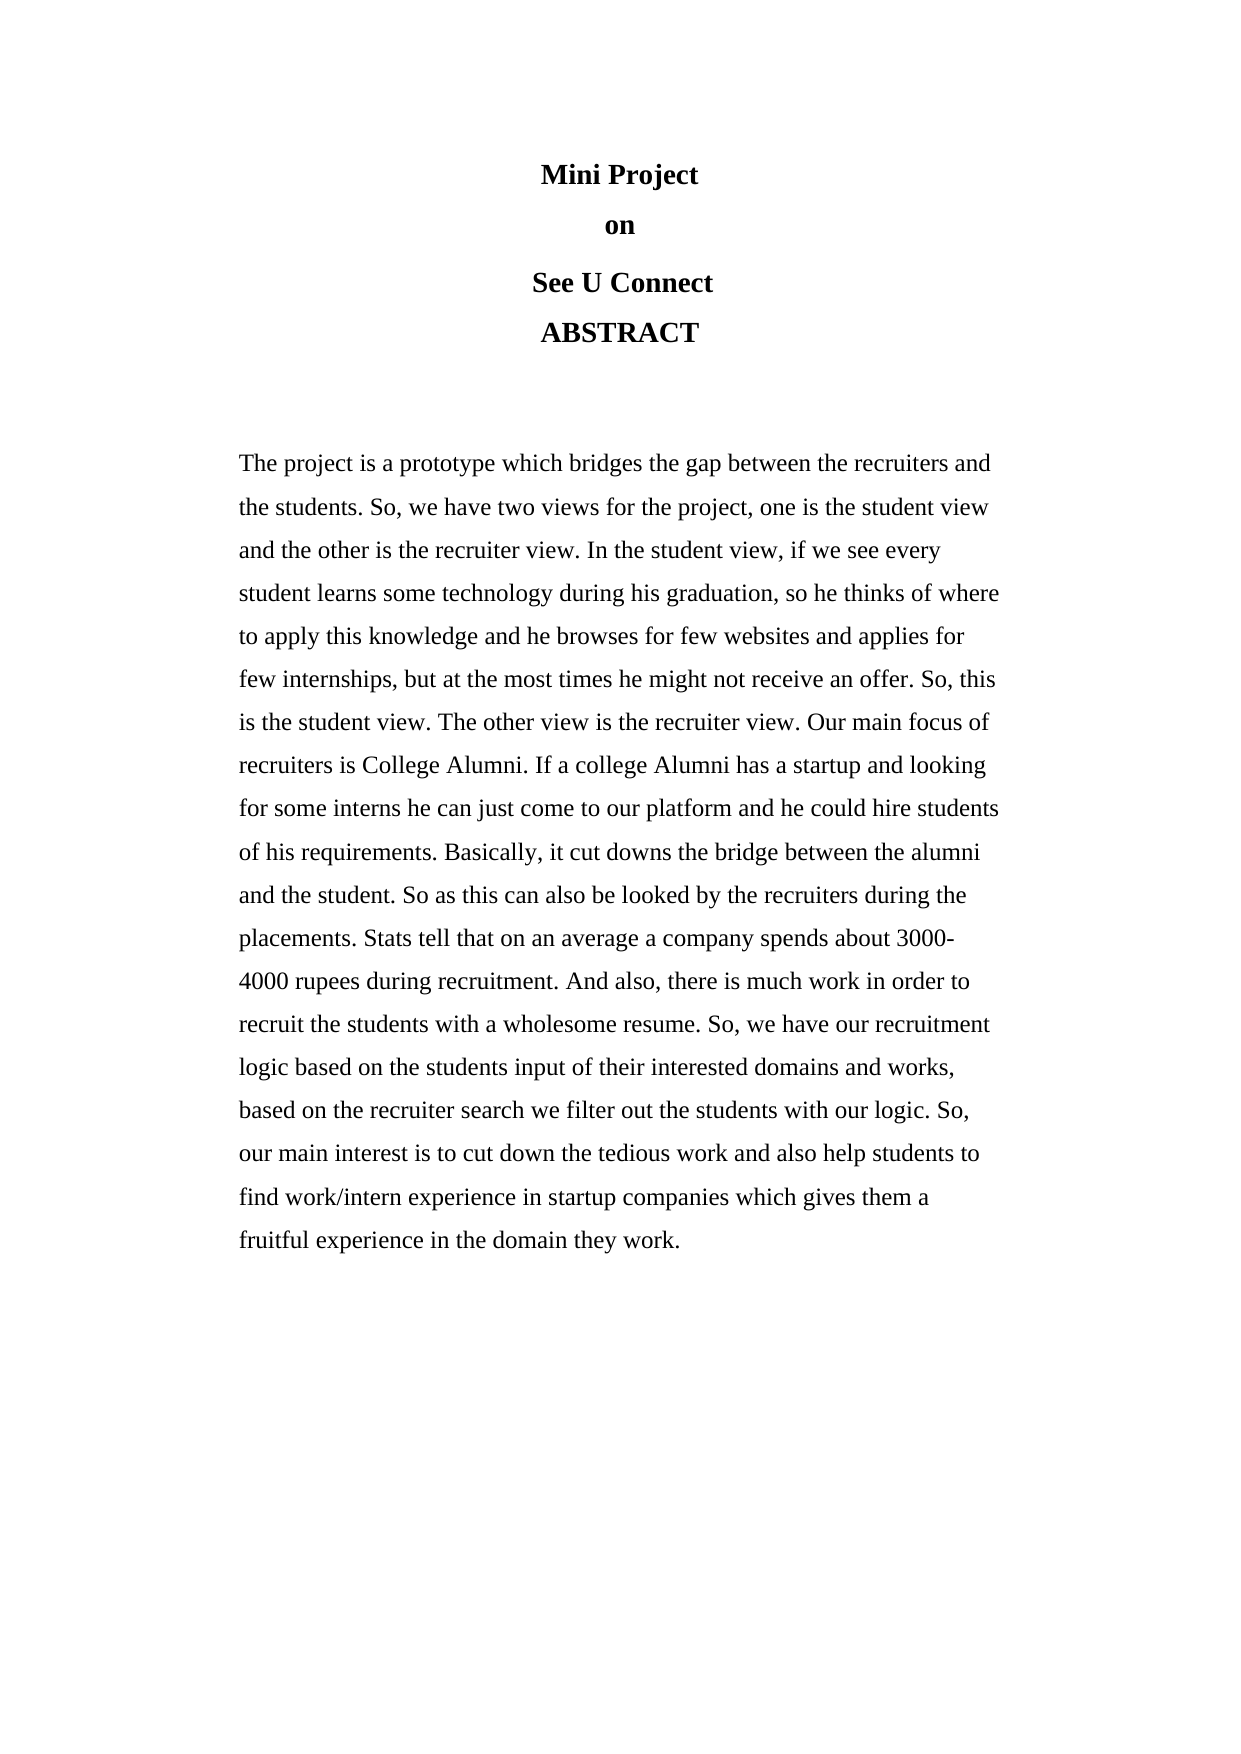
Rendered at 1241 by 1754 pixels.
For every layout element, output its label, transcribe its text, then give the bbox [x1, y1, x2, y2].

text ABSTRACT [525, 315, 714, 349]
text Mini Project [374, 157, 865, 191]
text See U Connect [282, 265, 963, 299]
text The project is a prototype which bridges the gap between the recruiters and the students. So, we have two views for the project, one is the student view and the other is the recruiter view. In the student view, if we see every student learns some technology during his graduation, so he thinks of where to apply this knowledge and he browses for few websites and applies for few internships, but at the most times he might not receive an offer. So, this is the student view. The other view is the recruiter view. Our main focus of recruiters is College Alumni. If a college Alumni has a startup and looking for some interns he can just come to our platform and he could hire students of his requirements. Basically, it cut downs the bridge between the alumni and the student. So as this can also be looked by the recruiters during the placements. Stats tell that on an average a company spends about 3000-4000 rupees during recruitment. And also, there is much work in order to recruit the students with a wholesome resume. So, we have our recruitment logic based on the students input of their interested domains and works, based on the recruiter search we filter out the students with our logic. So, our main interest is to cut down the tedious work and also help students to find work/intern experience in startup companies which gives them a fruitful experience in the domain they work. [238, 448, 1002, 1253]
text on [525, 207, 714, 241]
